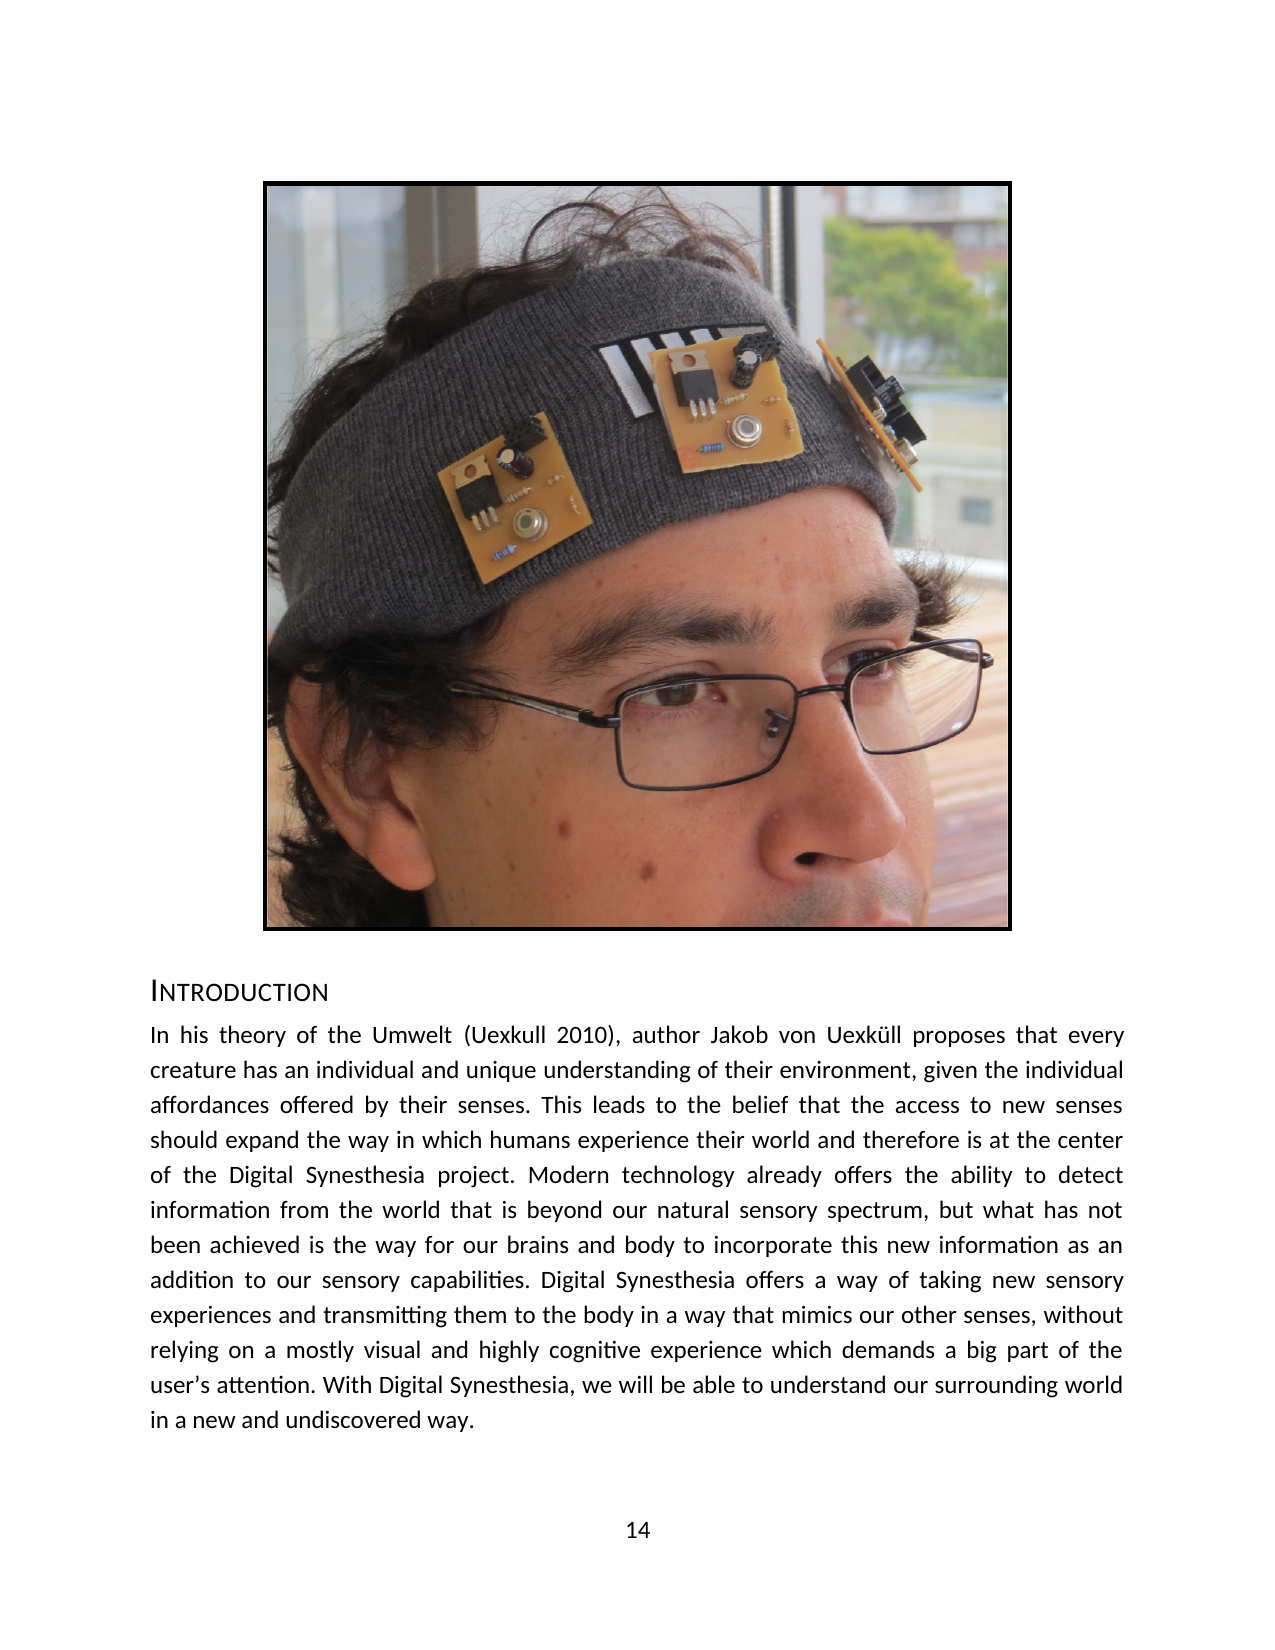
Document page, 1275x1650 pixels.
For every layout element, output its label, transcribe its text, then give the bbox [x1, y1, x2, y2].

picture [267, 186, 1008, 927]
text In his theory of the Umwelt (Uexkull 2010), author Jakob von Uexküll proposes that every creature has an individual and unique understanding of their environment, given the individual affordances offered by their senses. This leads to the belief that the access to new senses should expand the way in which humans experience their world and therefore is at the center of the Digital Synesthesia project. Modern technology already offers the ability to detect information from the world that is beyond our natural sensory spectrum, but what has not been achieved is the way for our brains and body to incorporate this new information as an addition to our sensory capabilities. Digital Synesthesia offers a way of taking new sensory experiences and transmitting them to the body in a way that mimics our other senses, without relying on a mostly visual and highly cognitive experience which demands a big part of the user’s attention. With Digital Synesthesia, we will be able to understand our surrounding world in a new and undiscovered way. [150, 1019, 1125, 1435]
subtitle Introduction [150, 968, 1125, 1009]
